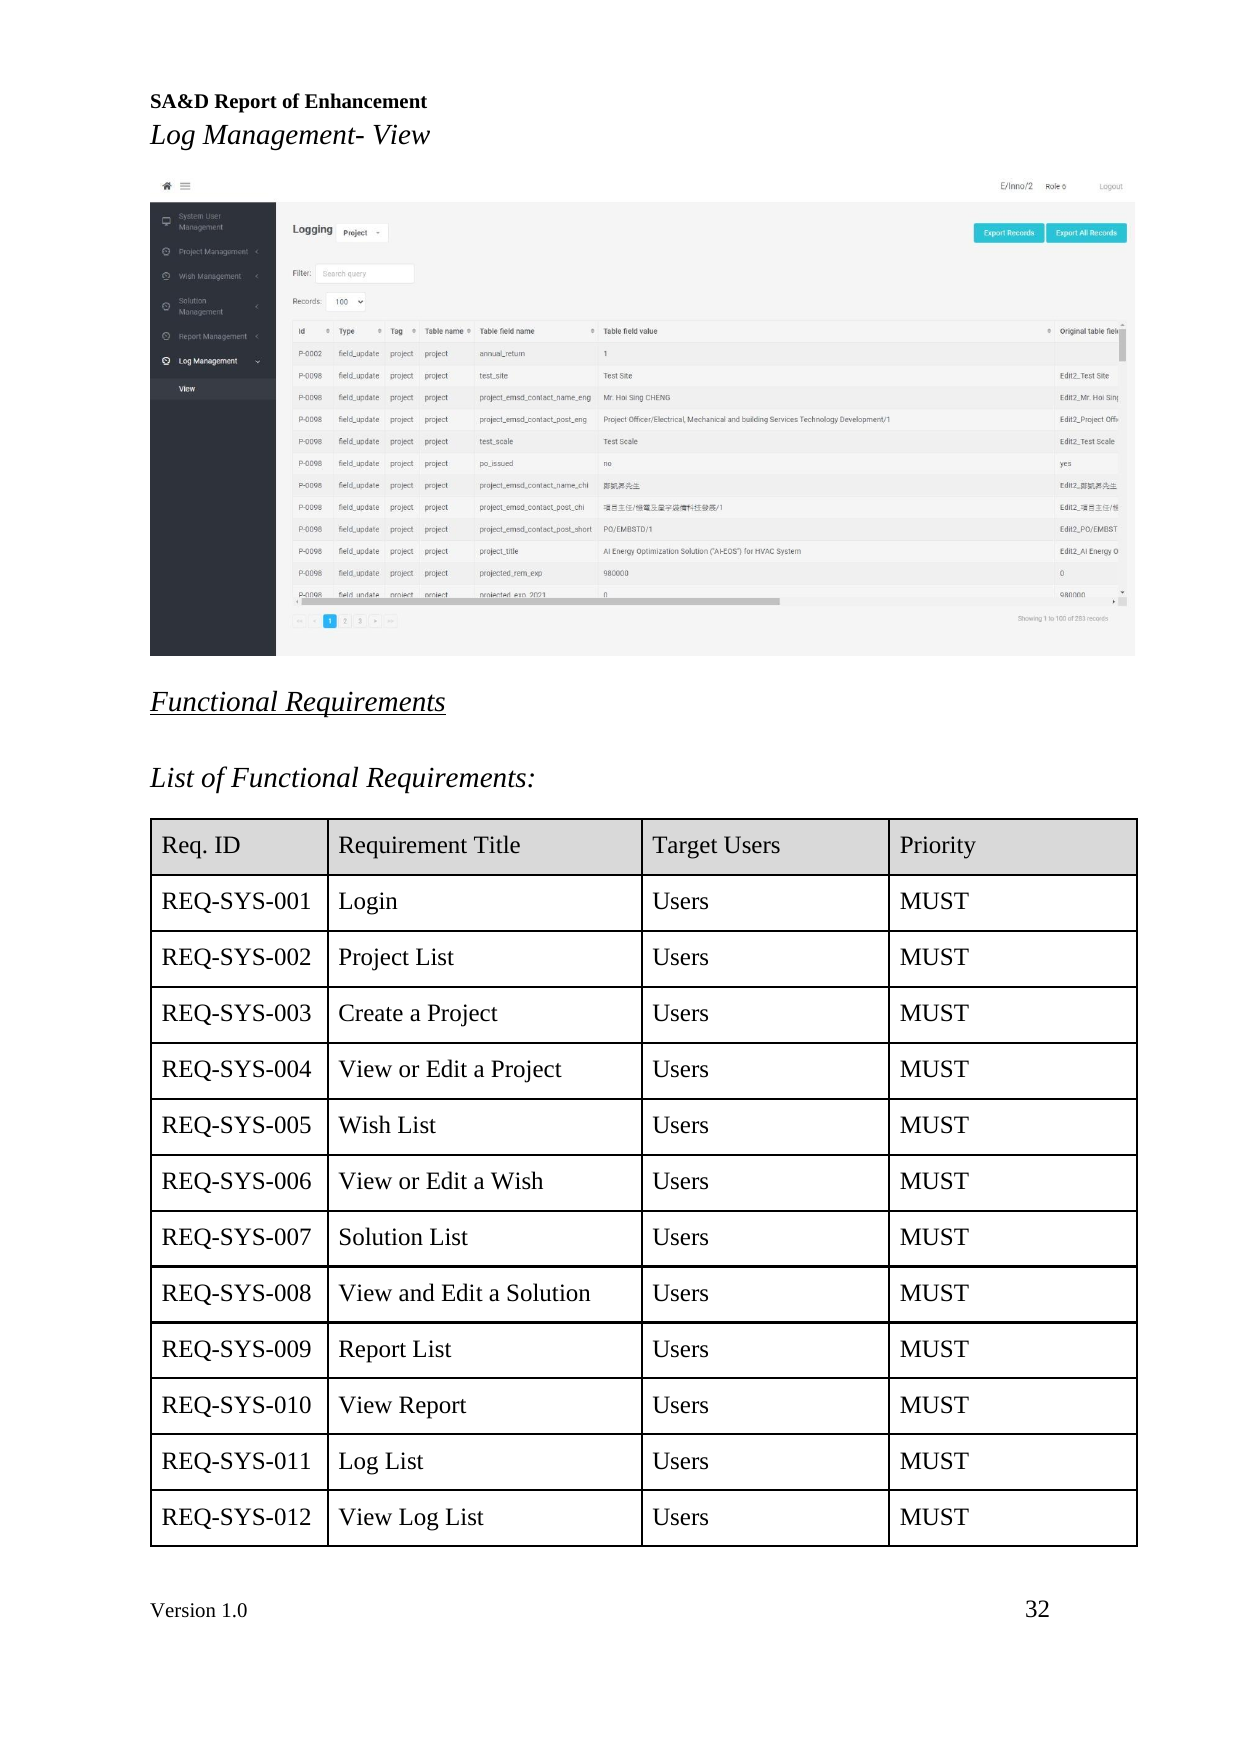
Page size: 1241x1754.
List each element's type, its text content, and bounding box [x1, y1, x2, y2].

table_cell MUST [890, 1379, 1136, 1433]
table_cell Users [643, 932, 888, 986]
table_cell MUST [890, 876, 1136, 930]
table_cell REQ-SYS-010 [152, 1379, 327, 1433]
table_cell REQ-SYS-001 [152, 876, 327, 930]
table_cell View or Edit a Project [329, 1044, 641, 1098]
table_cell Users [643, 1156, 888, 1209]
table_cell MUST [890, 1044, 1136, 1098]
table_cell MUST [890, 1100, 1136, 1153]
table_cell MUST [890, 988, 1136, 1042]
table_cell View Report [329, 1379, 641, 1433]
table_cell Users [643, 1268, 888, 1321]
table_cell MUST [890, 932, 1136, 986]
table_header Req. ID [152, 820, 327, 874]
table_cell MUST [890, 1324, 1136, 1377]
table_cell Solution List [329, 1212, 641, 1265]
table_cell Report List [329, 1324, 641, 1377]
table_header Priority [890, 820, 1136, 874]
table_header Target Users [643, 820, 888, 874]
table_cell Users [643, 1044, 888, 1098]
table_cell REQ-SYS-007 [152, 1212, 327, 1265]
table_cell REQ-SYS-006 [152, 1156, 327, 1209]
table_cell MUST [890, 1491, 1136, 1545]
table_cell Users [643, 1491, 888, 1545]
table_cell Users [643, 1212, 888, 1265]
text List of Functional Requirements: [150, 761, 1135, 794]
table_cell Users [643, 1379, 888, 1433]
table_cell Users [643, 1100, 888, 1153]
table_cell REQ-SYS-011 [152, 1435, 327, 1489]
table_cell REQ-SYS-012 [152, 1491, 327, 1545]
table_cell MUST [890, 1156, 1136, 1209]
text Log Management- View [150, 117, 1135, 150]
table_cell Users [643, 1324, 888, 1377]
table_cell MUST [890, 1212, 1136, 1265]
table_cell View Log List [329, 1491, 641, 1545]
table_cell MUST [890, 1268, 1136, 1321]
table_cell Users [643, 1435, 888, 1489]
table_cell REQ-SYS-004 [152, 1044, 327, 1098]
table_cell REQ-SYS-009 [152, 1324, 327, 1377]
table_cell View and Edit a Solution [329, 1268, 641, 1321]
table_header Requirement Title [329, 820, 641, 874]
table_cell REQ-SYS-003 [152, 988, 327, 1042]
table_cell MUST [890, 1435, 1136, 1489]
table_cell Project List [329, 932, 641, 986]
picture [150, 174, 1136, 656]
table_cell Login [329, 876, 641, 930]
table_cell Users [643, 876, 888, 930]
text Functional Requirements [150, 684, 1135, 718]
table_cell REQ-SYS-005 [152, 1100, 327, 1153]
table_cell View or Edit a Wish [329, 1156, 641, 1209]
table_cell Users [643, 988, 888, 1042]
table_cell Log List [329, 1435, 641, 1489]
table_cell Wish List [329, 1100, 641, 1153]
table_cell Create a Project [329, 988, 641, 1042]
table_cell REQ-SYS-002 [152, 932, 327, 986]
table_cell REQ-SYS-008 [152, 1268, 327, 1321]
